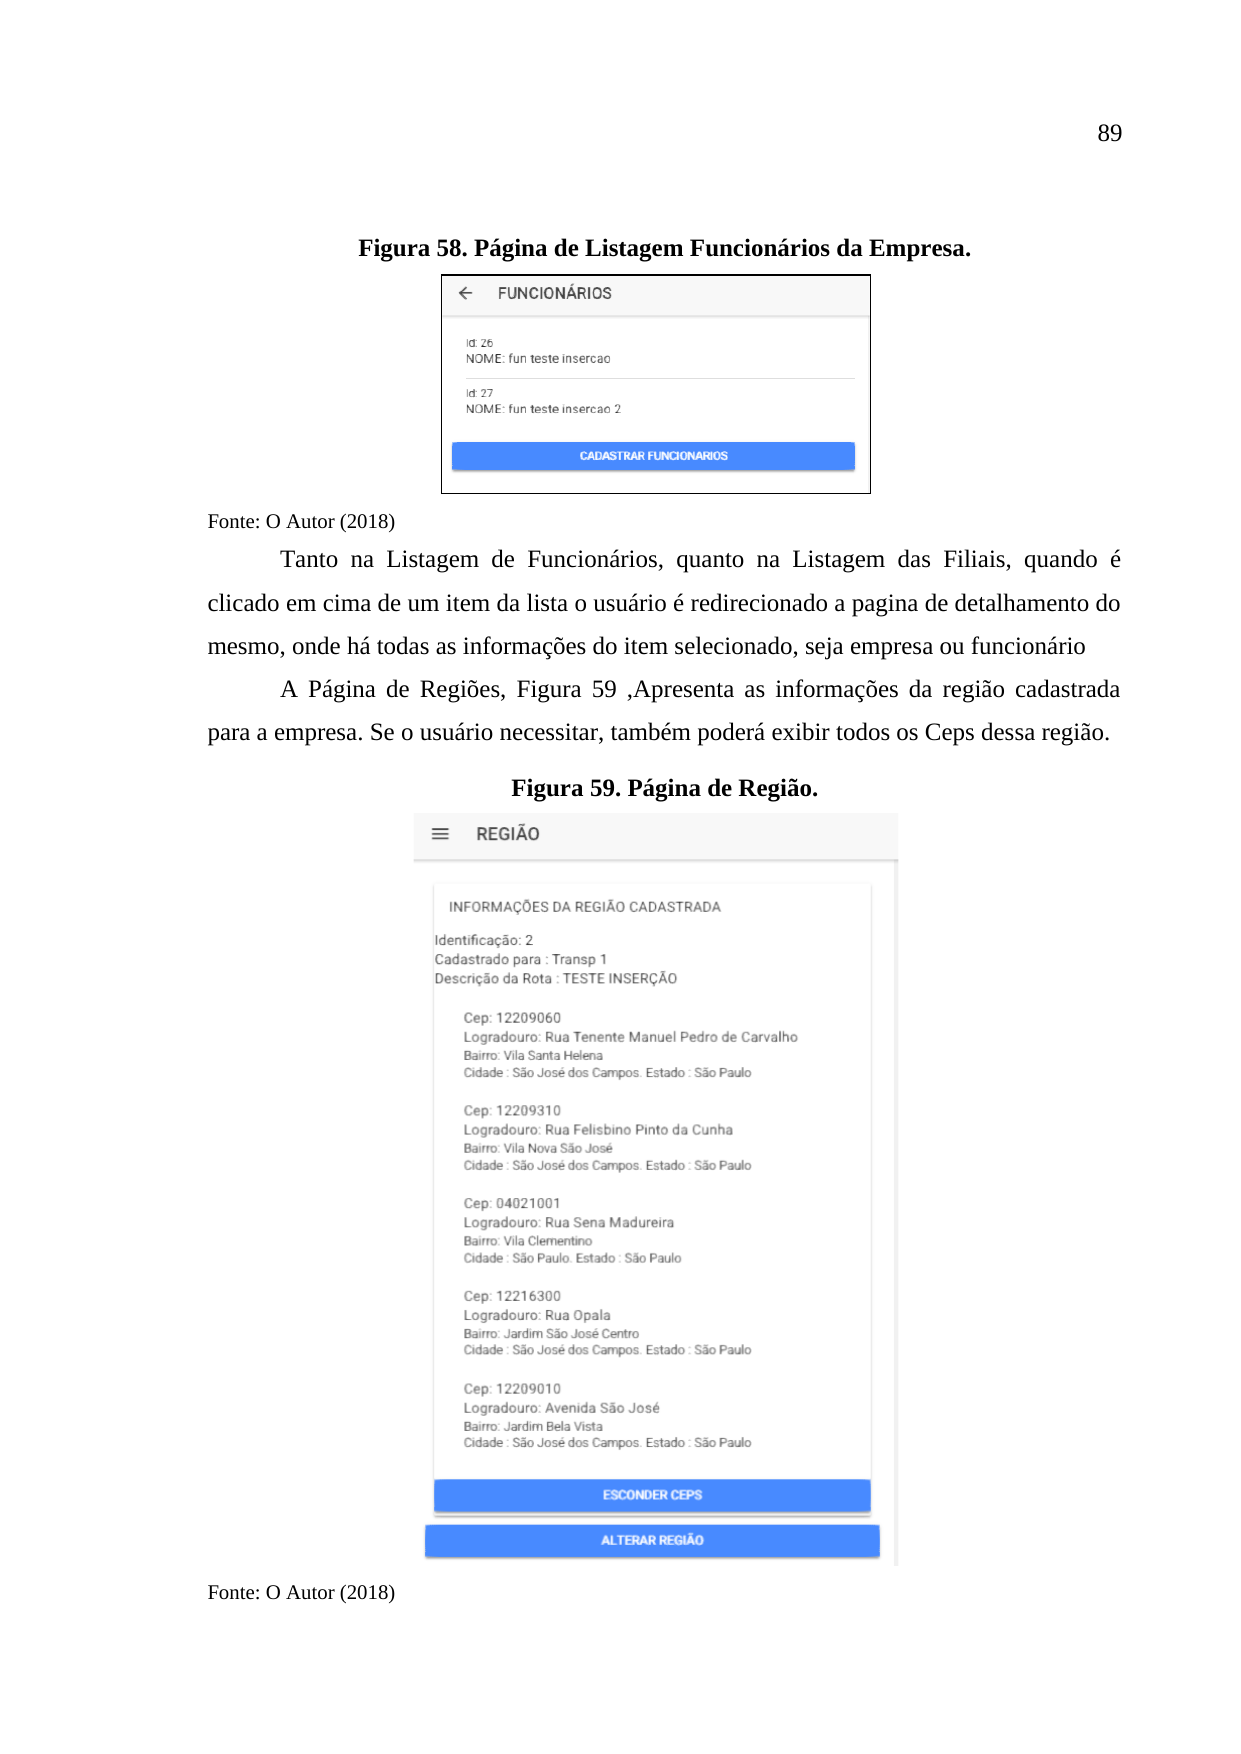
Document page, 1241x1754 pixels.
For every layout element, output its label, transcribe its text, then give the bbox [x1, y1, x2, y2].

text Figura 58. Página de Listagem Funcionários da Empresa. [207, 233, 1122, 262]
picture [413, 813, 899, 1566]
text Fonte: O Autor (2018) [207, 1580, 1122, 1604]
text A Página de Regiões, Figura 59 ,Apresenta as informações da região cadastrada para a empresa. Se o usuário necessitar, também poderá exibir todos os Ceps dessa região. [207, 674, 1122, 746]
picture [442, 276, 870, 493]
text Figura 59. Página de Região. [207, 773, 1122, 801]
text Tanto na Listagem de Funcionários, quanto na Listagem das Filiais, quando é clicado em cima de um item da lista o usuário é redirecionado a pagina de detalhamento do mesmo, onde há todas as informações do item selecionado, seja empresa ou funcionário [207, 544, 1122, 659]
text Fonte: O Autor (2018) [207, 508, 1122, 533]
